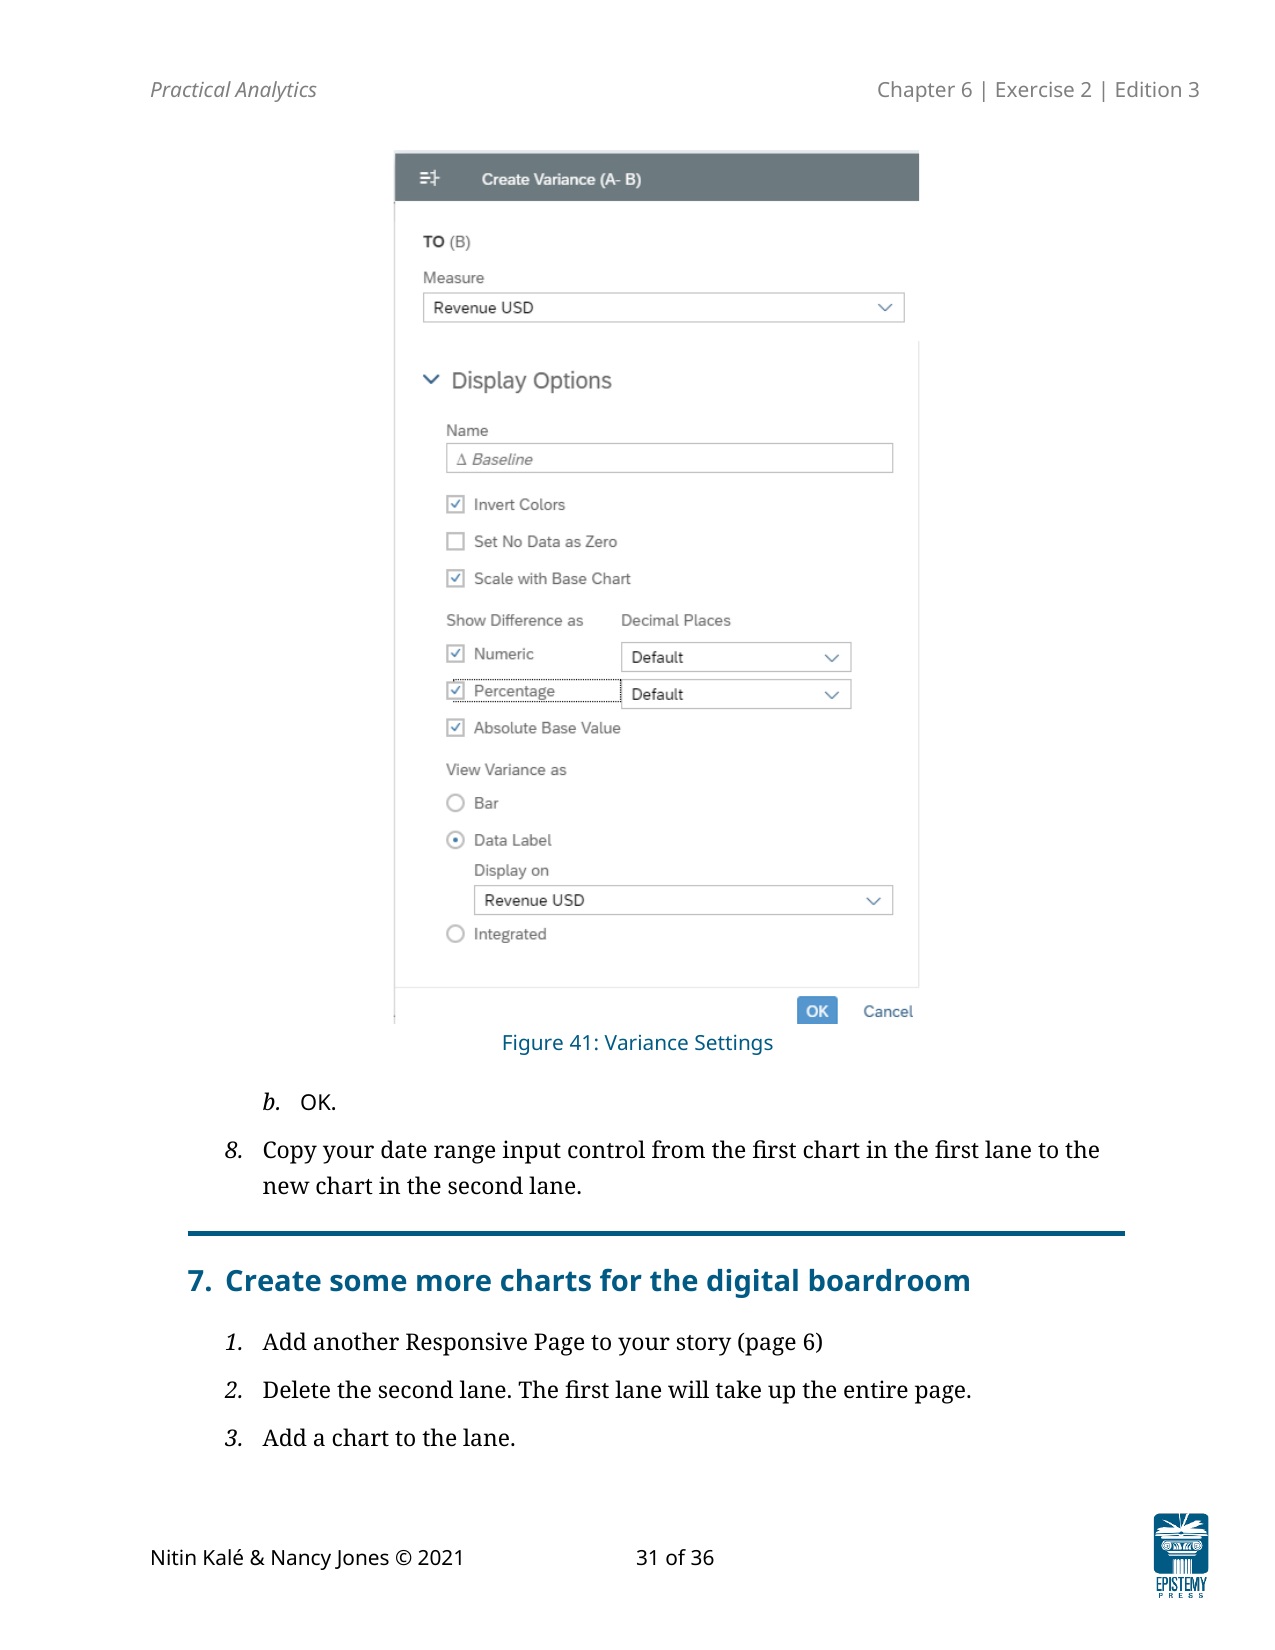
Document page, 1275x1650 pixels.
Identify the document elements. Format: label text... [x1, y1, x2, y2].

picture [1162, 1541, 1202, 1550]
text Delete the second lane. The first lane will take up the entire page. [225, 1374, 1125, 1405]
text Figure 41: Variance Settings [150, 1028, 1125, 1057]
picture [1153, 1560, 1209, 1598]
text Copy your date range input control from the first chart in the first lane to the new chart in the second lane. [225, 1134, 1125, 1201]
list OK. [262, 1086, 1125, 1117]
picture [1153, 1512, 1209, 1516]
subtitle Create some more charts for the digital boardroom [187, 1232, 1125, 1300]
picture [1156, 1521, 1206, 1538]
text Add a chart to the lane. [225, 1422, 1125, 1453]
text Add another Responsive Page to your story (page 6) [225, 1325, 1125, 1357]
